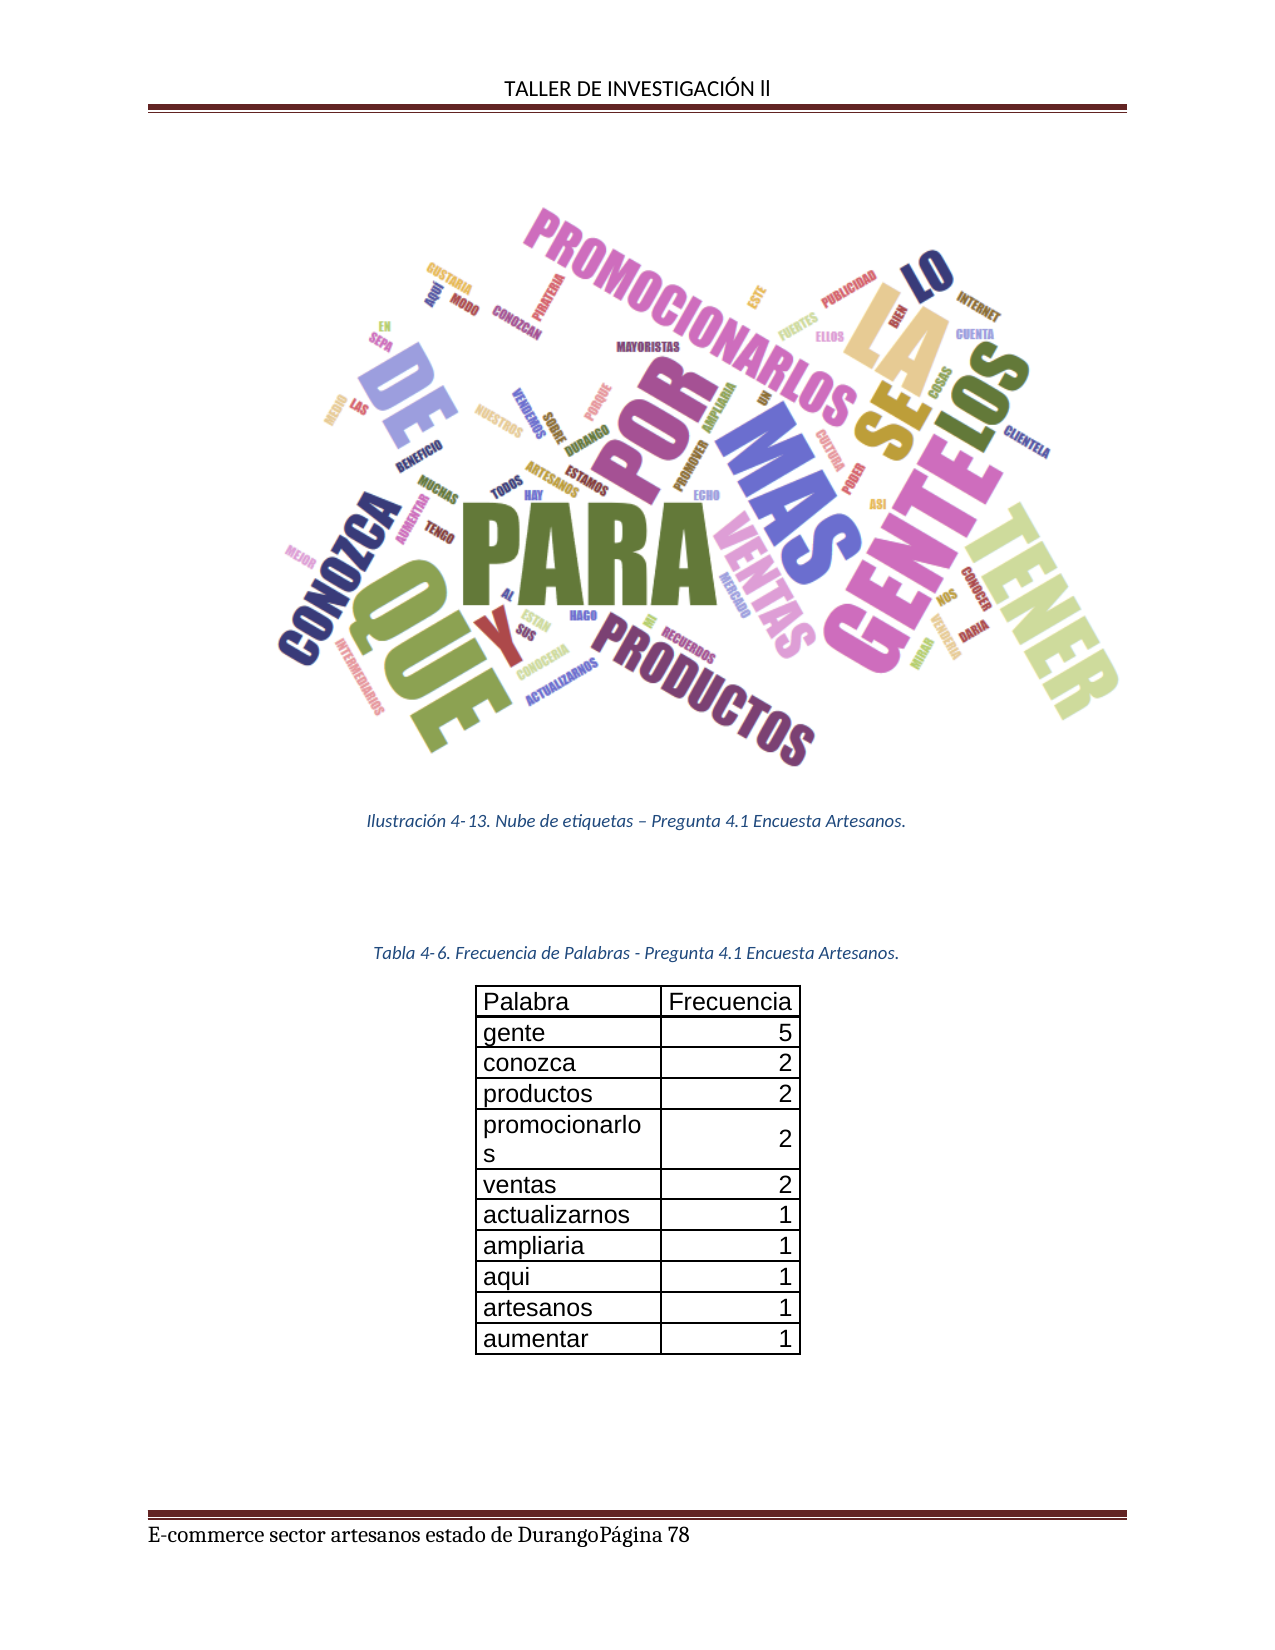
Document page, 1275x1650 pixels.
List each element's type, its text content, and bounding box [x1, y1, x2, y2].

table_cell aumentar [477, 1324, 660, 1352]
table_cell 2 [662, 1048, 799, 1077]
table_cell 1 [662, 1200, 799, 1229]
table_cell 5 [662, 1018, 799, 1046]
picture [271, 201, 1128, 785]
table_cell promocionarlos [477, 1110, 660, 1167]
table_cell actualizarnos [477, 1200, 660, 1229]
table_cell conozca [477, 1048, 660, 1077]
table_cell 1 [662, 1231, 799, 1260]
table_cell 2 [662, 1170, 799, 1198]
table_header Palabra [477, 987, 660, 1015]
table_cell artesanos [477, 1293, 660, 1322]
table_cell 1 [662, 1262, 799, 1291]
table_cell 2 [662, 1079, 799, 1108]
table_cell 1 [662, 1293, 799, 1322]
table_cell gente [477, 1018, 660, 1046]
table_cell ventas [477, 1170, 660, 1198]
table_cell aqui [477, 1262, 660, 1291]
table_cell ampliaria [477, 1231, 660, 1260]
table_cell 1 [662, 1324, 799, 1352]
table_header Frecuencia [662, 987, 799, 1015]
table_cell 2 [662, 1110, 799, 1167]
table_cell productos [477, 1079, 660, 1108]
